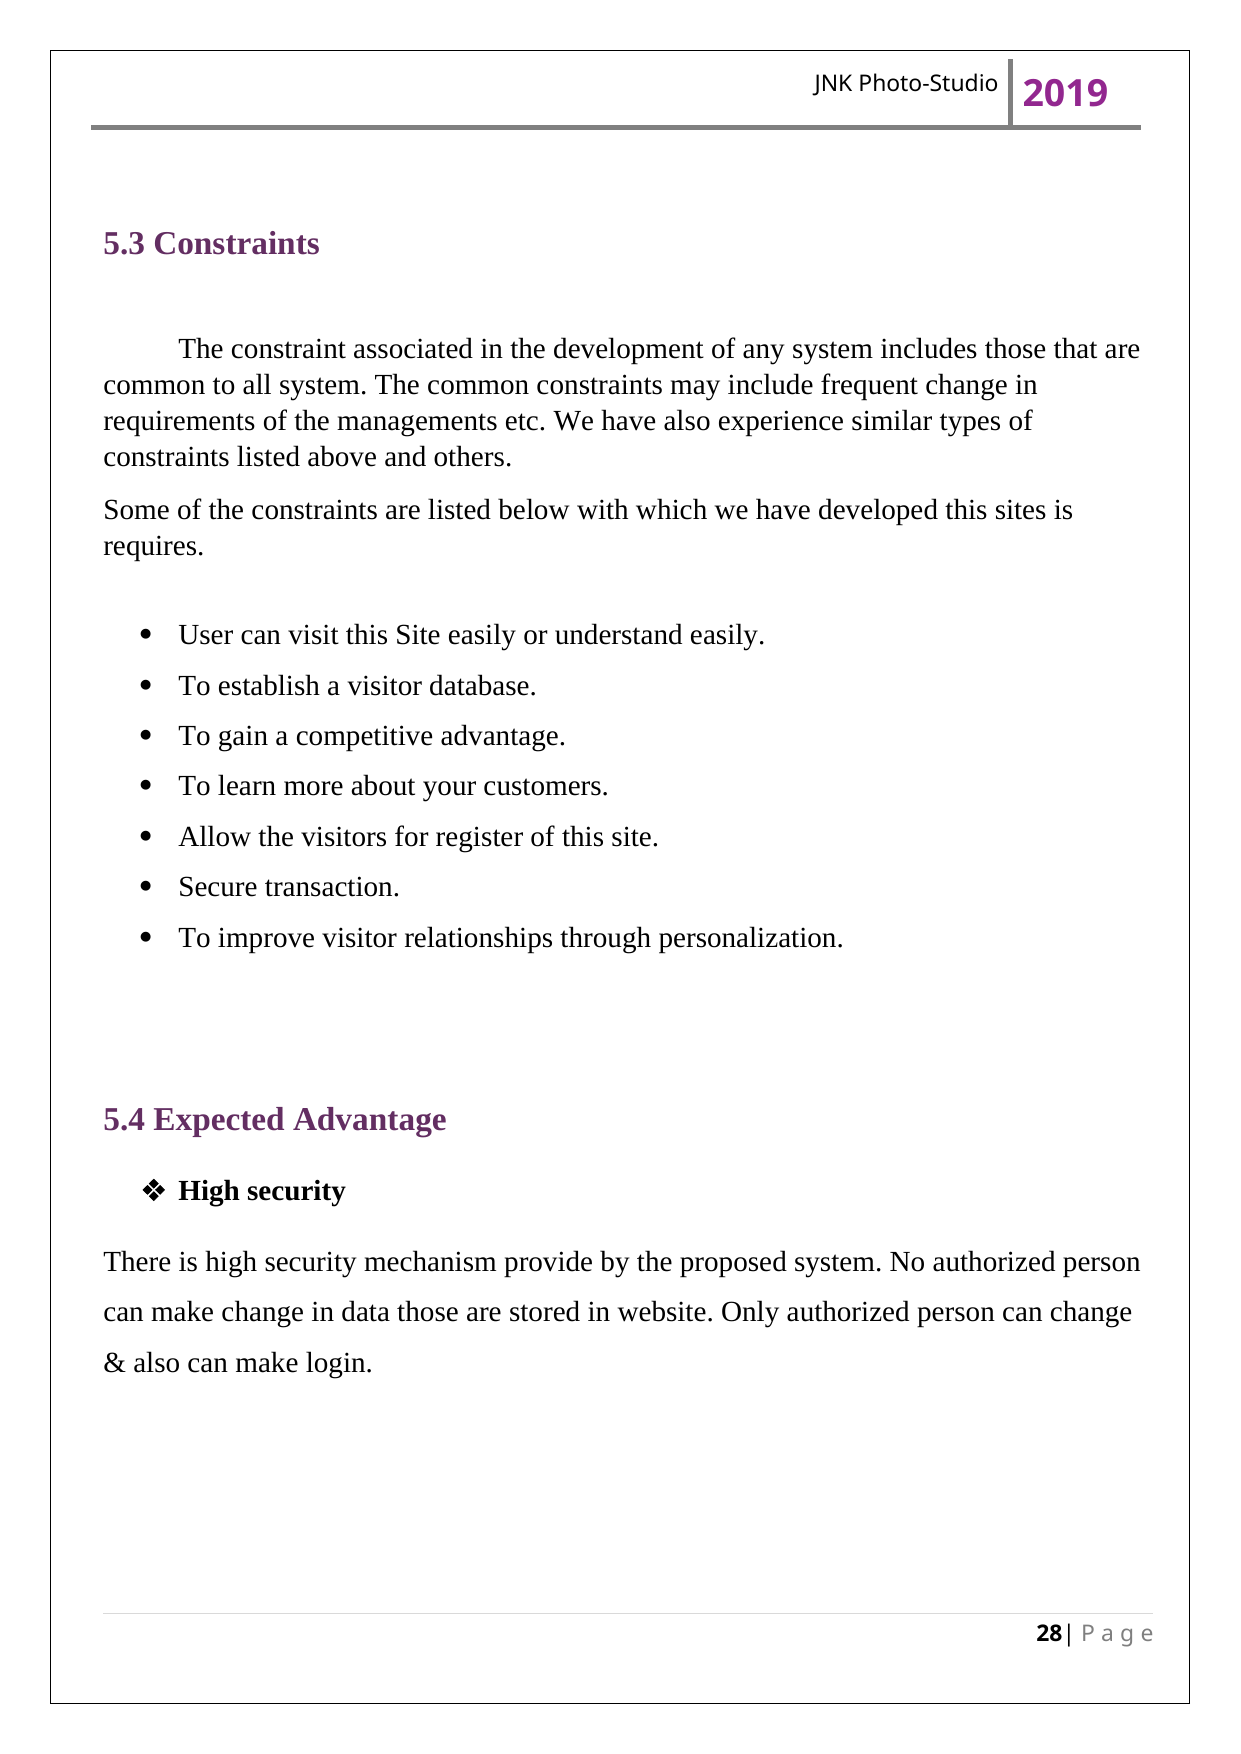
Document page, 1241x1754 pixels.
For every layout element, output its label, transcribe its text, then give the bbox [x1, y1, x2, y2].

text 5.3 Constraints [103, 223, 1153, 261]
list High security [141, 1173, 1153, 1207]
text 5.4 Expected Advantage [103, 1099, 1153, 1137]
list User can visit this Site easily or understand easily. [141, 617, 1153, 651]
text Some of the constraints are listed below with which we have developed this sites is requires. [103, 492, 1153, 562]
list To establish a visitor database. [141, 668, 1153, 701]
list To gain a competitive advantage. [141, 718, 1153, 752]
list To learn more about your customers. [141, 768, 1153, 802]
text The constraint associated in the development of any system includes those that are common to all system. The common constraints may include frequent change in requirements of the managements etc. We have also experience similar types of constraints listed above and others. [103, 331, 1153, 473]
list To improve visitor relationships through personalization. [141, 920, 1153, 953]
text There is high security mechanism provide by the proposed system. No authorized person can make change in data those are stored in website. Only authorized person can change & also can make login. [103, 1244, 1153, 1378]
list Secure transaction. [141, 869, 1153, 903]
list Allow the visitors for register of this site. [141, 819, 1153, 853]
